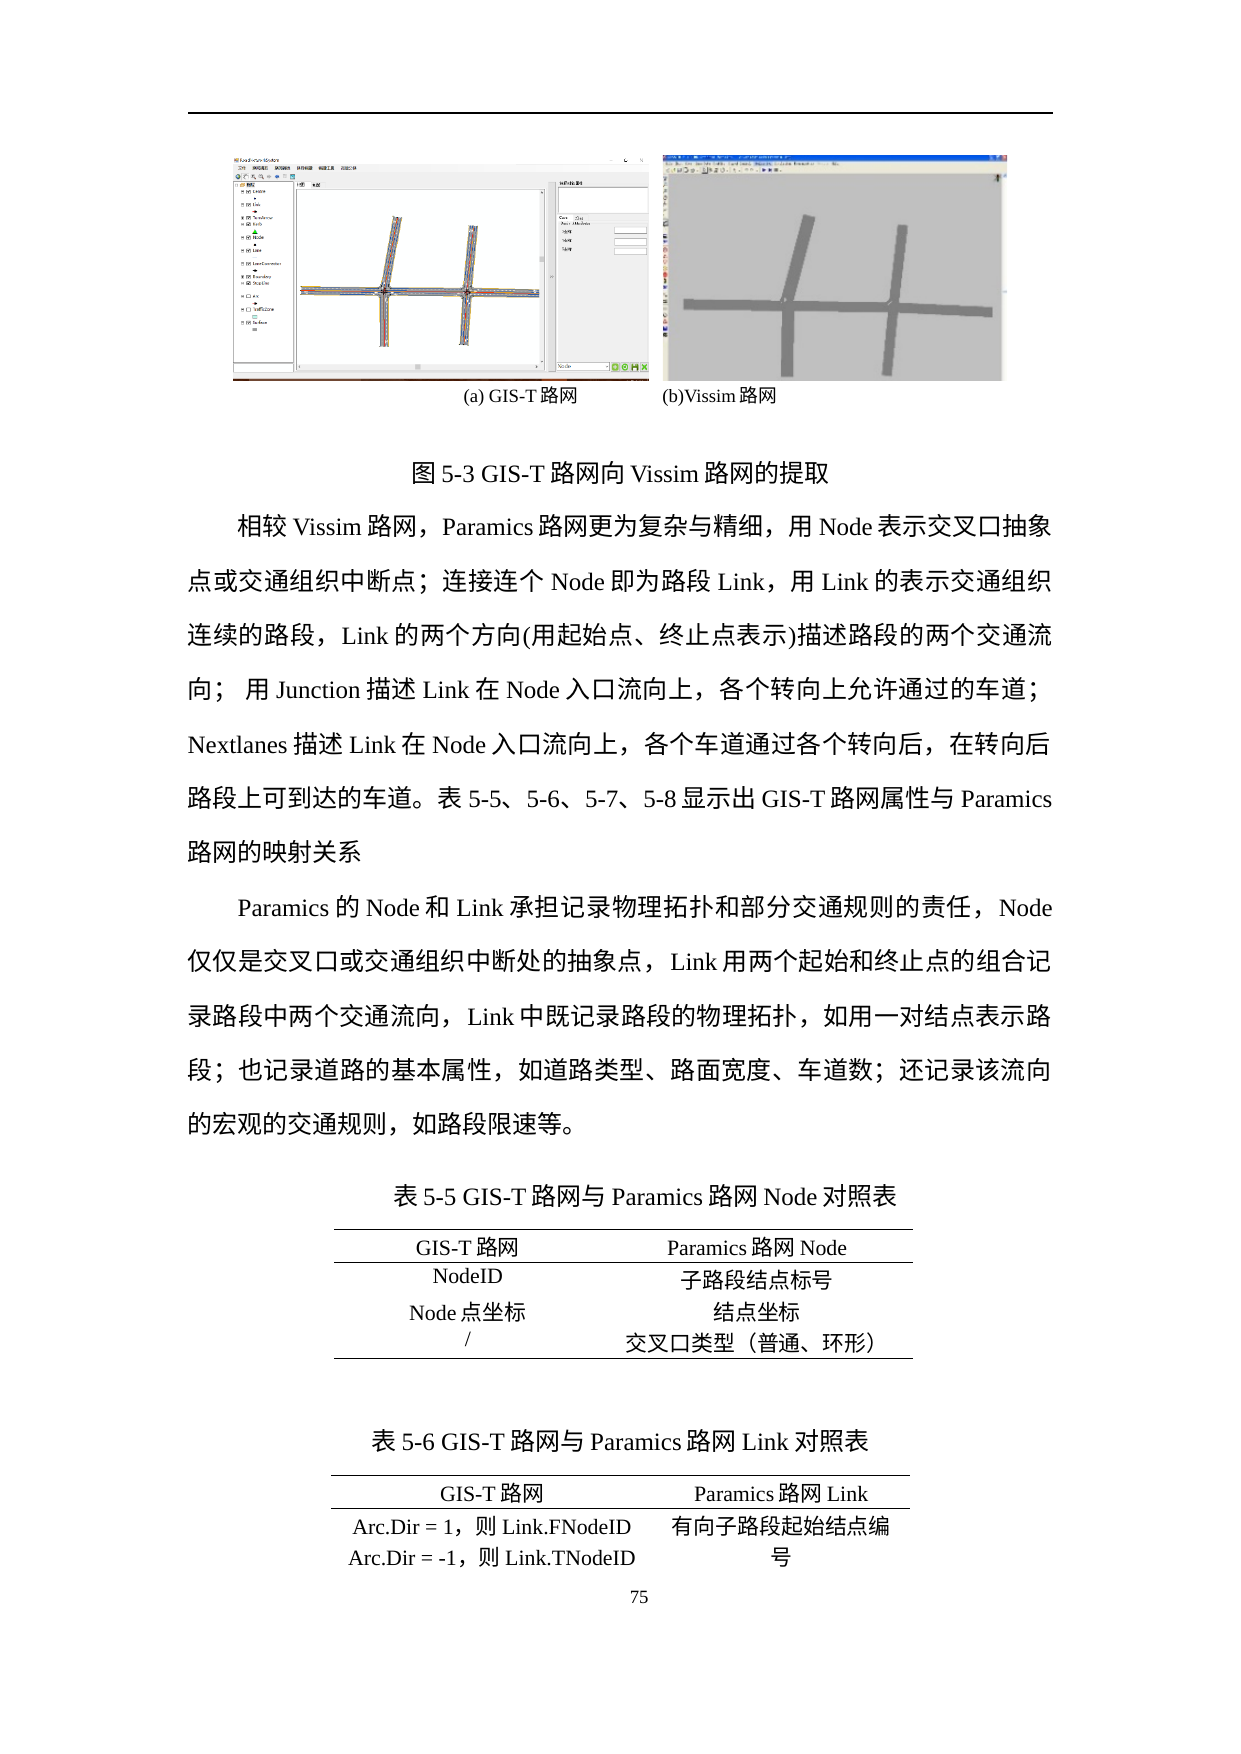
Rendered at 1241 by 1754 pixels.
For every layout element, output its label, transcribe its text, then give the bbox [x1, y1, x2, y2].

table_cell 子路段结点标号 [601, 1263, 913, 1295]
table_header GIS-T路网 [334, 1230, 601, 1262]
text 图5-3 GIS-T路网向Vissim路网的提取 [187, 453, 1053, 489]
text 表5-6 GIS-T路网与Paramics路网Link对照表 [187, 1422, 1053, 1458]
table_cell / [334, 1326, 601, 1358]
table_cell NodeID [334, 1263, 601, 1295]
table_header Paramics路网Link [652, 1476, 910, 1508]
table_cell 结点坐标 [601, 1295, 913, 1326]
table_cell Arc.Dir = 1，则Link.FNodeID Arc.Dir = -1，则Link.TNodeID [331, 1509, 652, 1572]
text 相较Vissim路网，Paramics路网更为复杂与精细，用Node表示交叉口抽象点或交通组织中断点；连接连个Node即为路段Link，用Link的表示交通组织连续的路段，Link的两个方向(用起始点、终止点表示)描述路段的两个交通流向； 用Junction描述Link在Node入口流向上，各个转向上允许通过的车道；Nextlanes描述Link在Node入口流向上，各个车道通过各个转向后，在转向后路段上可到达的车道。表5-5、5-6、5-7、5-8显示出GIS-T路网属性与Paramics路网的映射关系 [187, 507, 1053, 869]
table_cell 交叉口类型（普通、环形） [601, 1326, 913, 1358]
table_cell 有向子路段起始结点编号 [652, 1509, 910, 1572]
picture [662, 155, 1008, 381]
text (a) GIS-T路网 (b)Vissim路网 [187, 380, 1053, 408]
picture [233, 156, 649, 381]
table_cell Node点坐标 [334, 1295, 601, 1326]
table_header GIS-T路网 [331, 1476, 652, 1508]
text Paramics的Node和Link承担记录物理拓扑和部分交通规则的责任，Node仅仅是交叉口或交通组织中断处的抽象点，Link用两个起始和终止点的组合记录路段中两个交通流向，Link中既记录路段的物理拓扑，如用一对结点表示路段；也记录道路的基本属性，如道路类型、路面宽度、车道数；还记录该流向的宏观的交通规则，如路段限速等。 [187, 887, 1053, 1141]
text 表5-5 GIS-T路网与Paramics路网Node对照表 [187, 1176, 1053, 1212]
table_header Paramics路网Node [601, 1230, 913, 1262]
